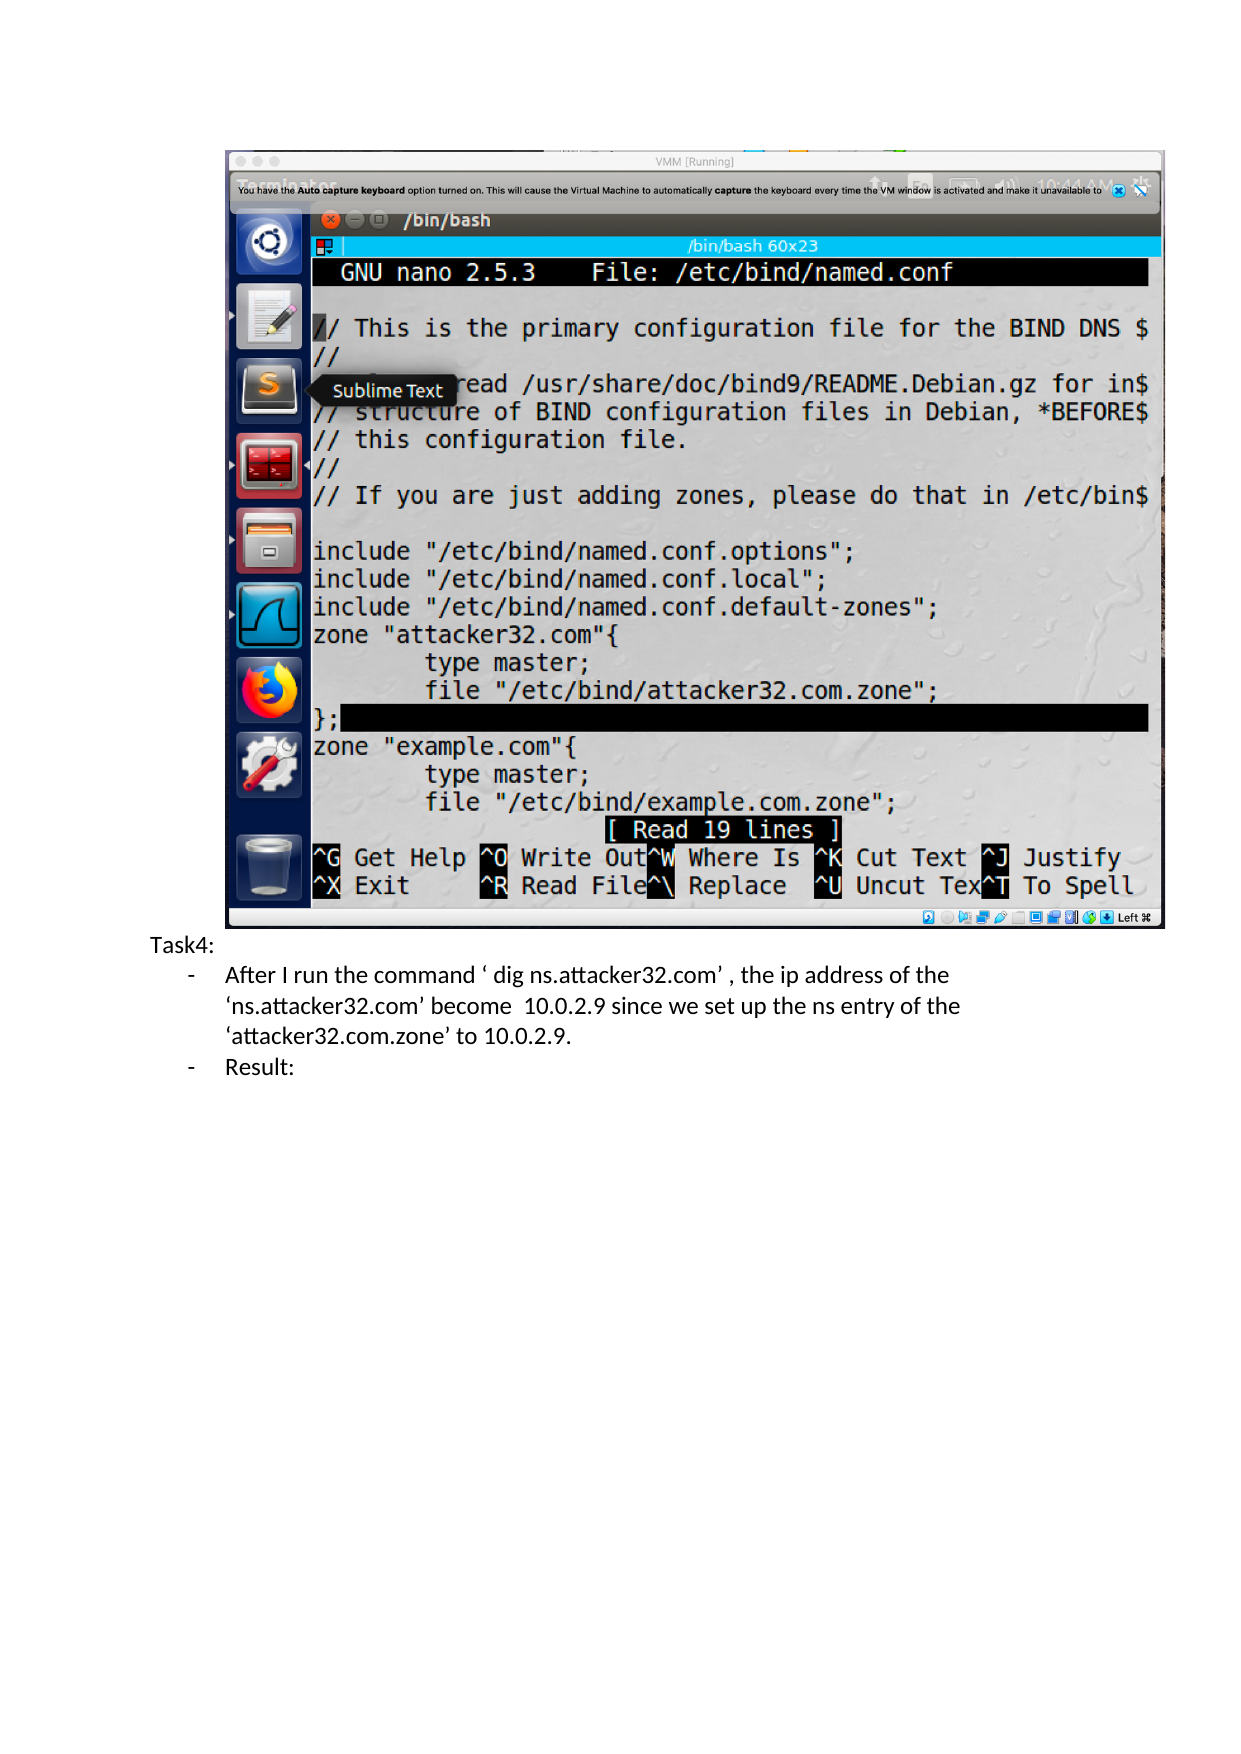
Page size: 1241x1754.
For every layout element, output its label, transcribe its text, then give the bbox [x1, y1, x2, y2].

picture [225, 150, 1166, 929]
list Result: [187, 1051, 1090, 1082]
text Task4: [150, 929, 1090, 959]
list After I run the command ‘ dig ns.attacker32.com’ , the ip address of the ‘ns.attacker32.com’ become 10.0.2.9 since we set up the ns entry of the ‘attacker32.com.zone’ to 10.0.2.9. [187, 959, 1090, 1051]
